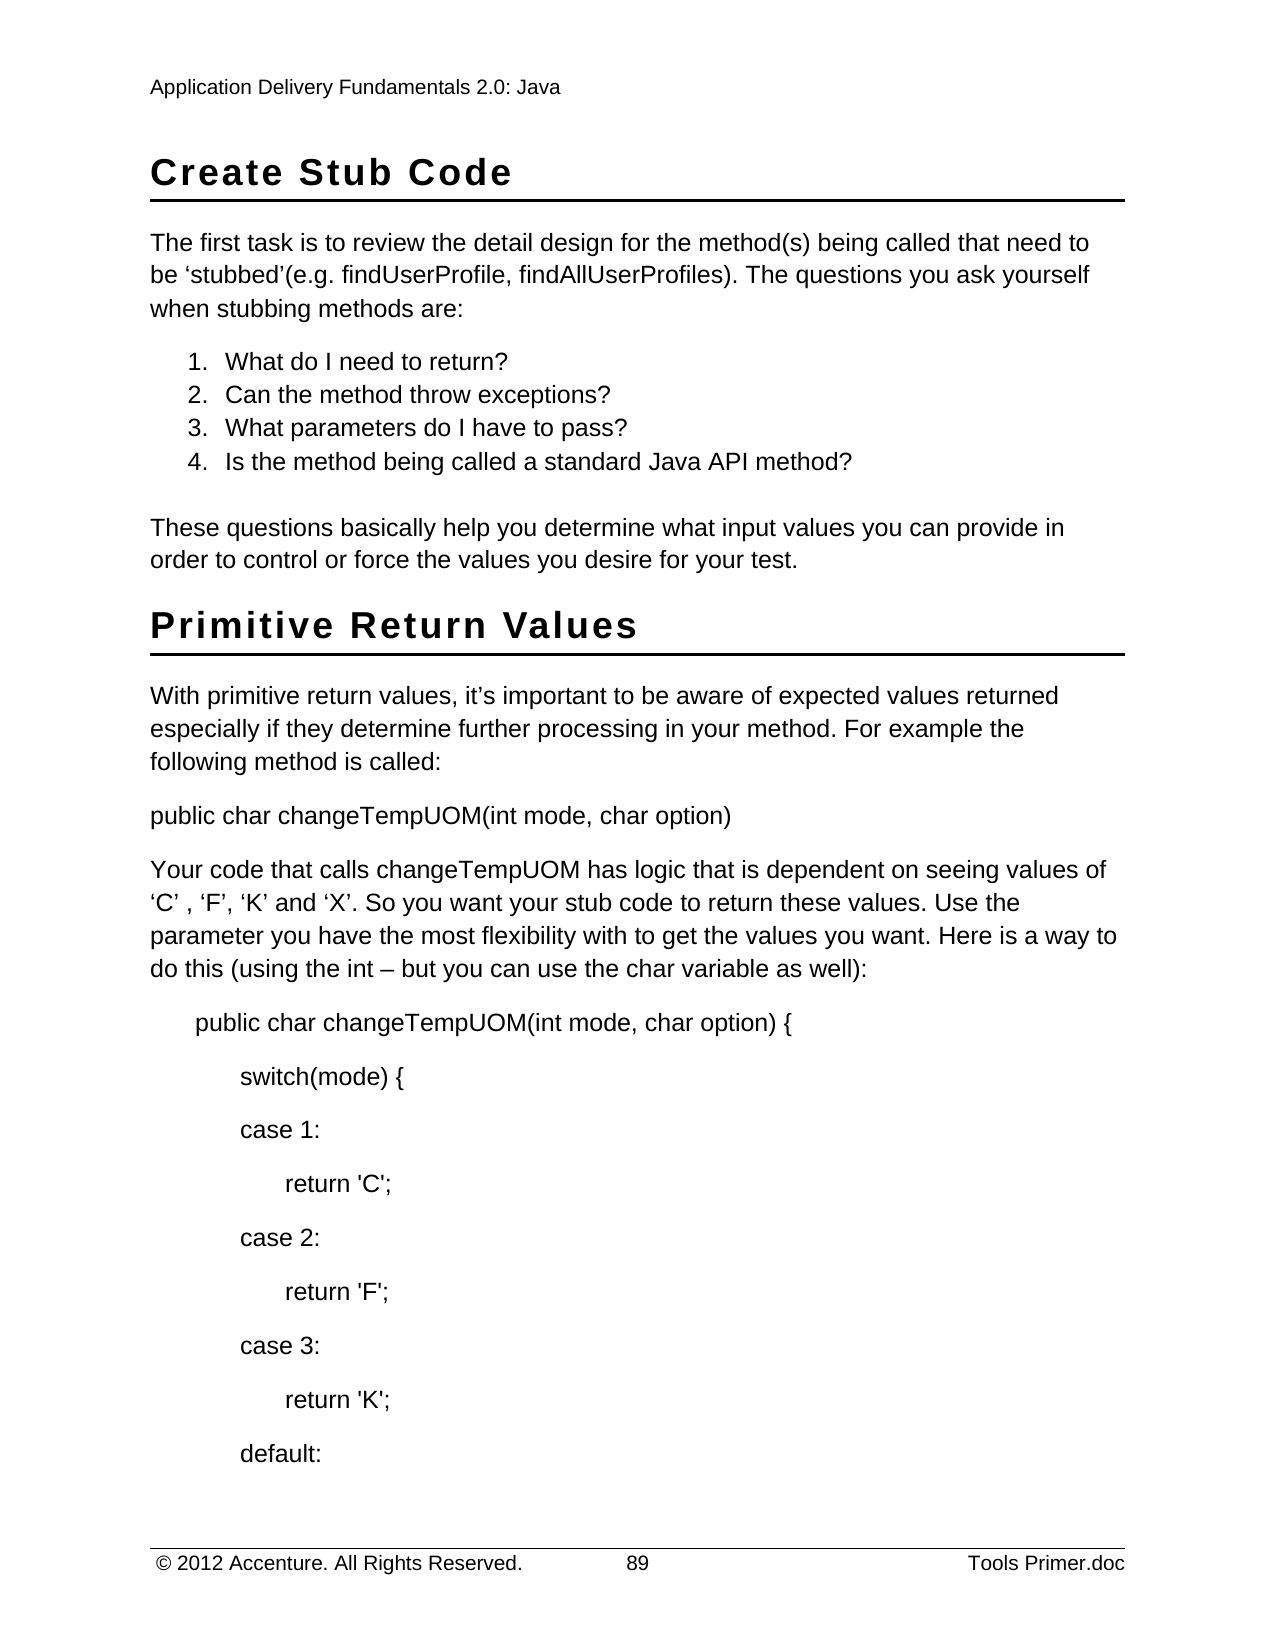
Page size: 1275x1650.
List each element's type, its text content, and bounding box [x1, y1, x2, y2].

text public char changeTempUOM(int mode, char option) [150, 801, 1125, 830]
text Your code that calls changeTempUOM has logic that is dependent on seeing values of ‘C’ , ‘F’, ‘K’ and ‘X’. So you want your stub code to return these values. Use the parameter you have the most flexibility with to get the values you want. Here is a way to do this (using the int – but you can use the char variable as well): [150, 855, 1125, 983]
list What do I need to return? [187, 347, 1125, 376]
text return 'C'; [150, 1169, 1125, 1198]
text public char changeTempUOM(int mode, char option) { [150, 1008, 1125, 1036]
list Can the method throw exceptions? [187, 380, 1125, 409]
text Primitive Return Values [150, 603, 1125, 653]
text switch(mode) { [150, 1062, 1125, 1090]
text return 'K'; [150, 1385, 1125, 1413]
text case 3: [150, 1331, 1125, 1359]
text Create Stub Code [150, 150, 1125, 199]
list What parameters do I have to pass? [187, 413, 1125, 442]
text return 'F'; [150, 1277, 1125, 1306]
text These questions basically help you determine what input values you can provide in order to control or force the values you desire for your test. [150, 512, 1125, 574]
text With primitive return values, it’s important to be aware of expected values returned especially if they determine further processing in your method. For example the following method is called: [150, 681, 1125, 776]
list Is the method being called a standard Java API method? [187, 446, 1125, 475]
text case 1: [150, 1115, 1125, 1144]
text The first task is to review the detail design for the method(s) being called that need to be ‘stubbed’(e.g. findUserProfile, findAllUserProfiles). The questions you ask yourself when stubbing methods are: [150, 227, 1125, 322]
text case 2: [150, 1223, 1125, 1252]
text default: [150, 1438, 1125, 1467]
